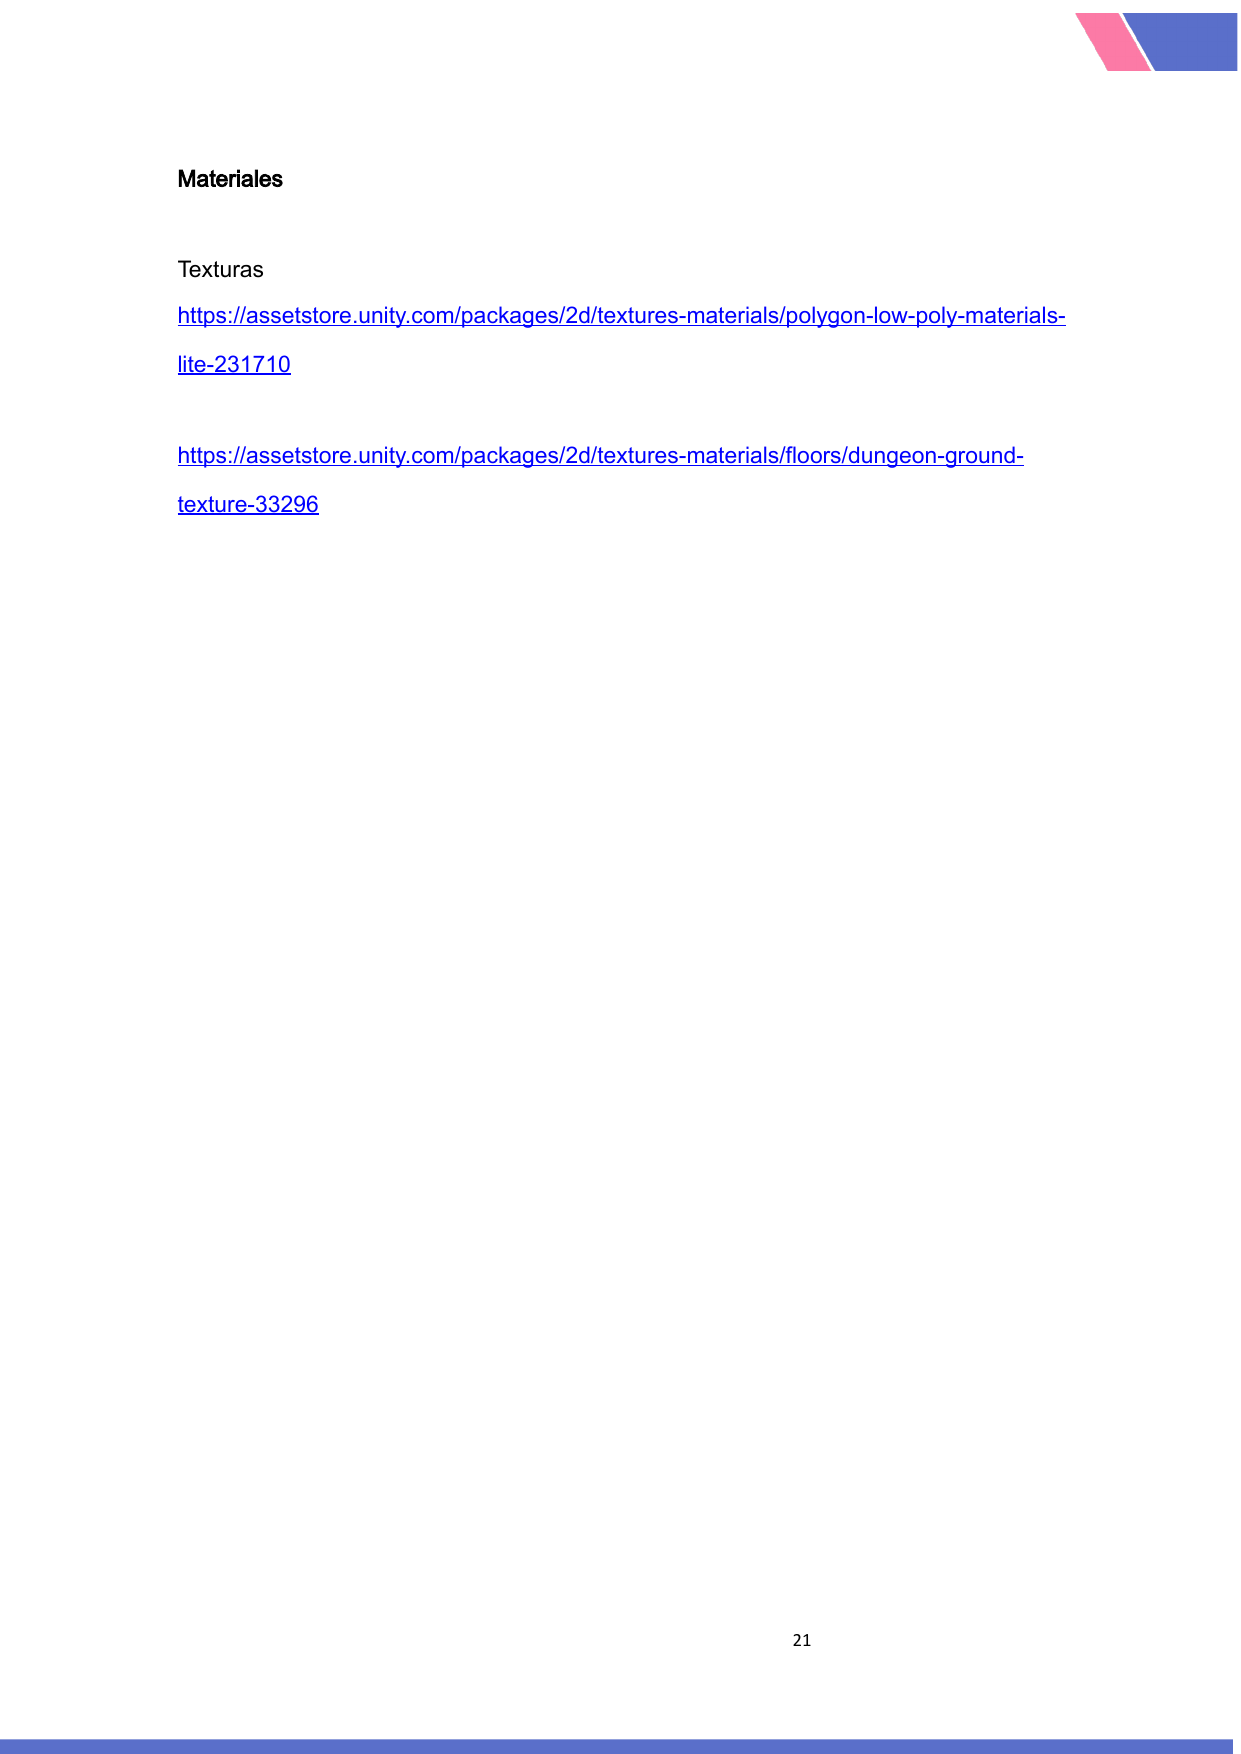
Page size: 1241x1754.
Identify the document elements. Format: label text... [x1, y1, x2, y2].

text https://assetstore.unity.com/packages/2d/textures-materials/floors/dungeon-ground-texture-33296 [177, 439, 1093, 520]
text https://assetstore.unity.com/packages/2d/textures-materials/polygon-low-poly-materials-lite-231710 [177, 299, 1093, 380]
picture [0, 0, 1241, 1753]
text Texturas [177, 253, 1093, 286]
text Materiales [177, 162, 1093, 194]
